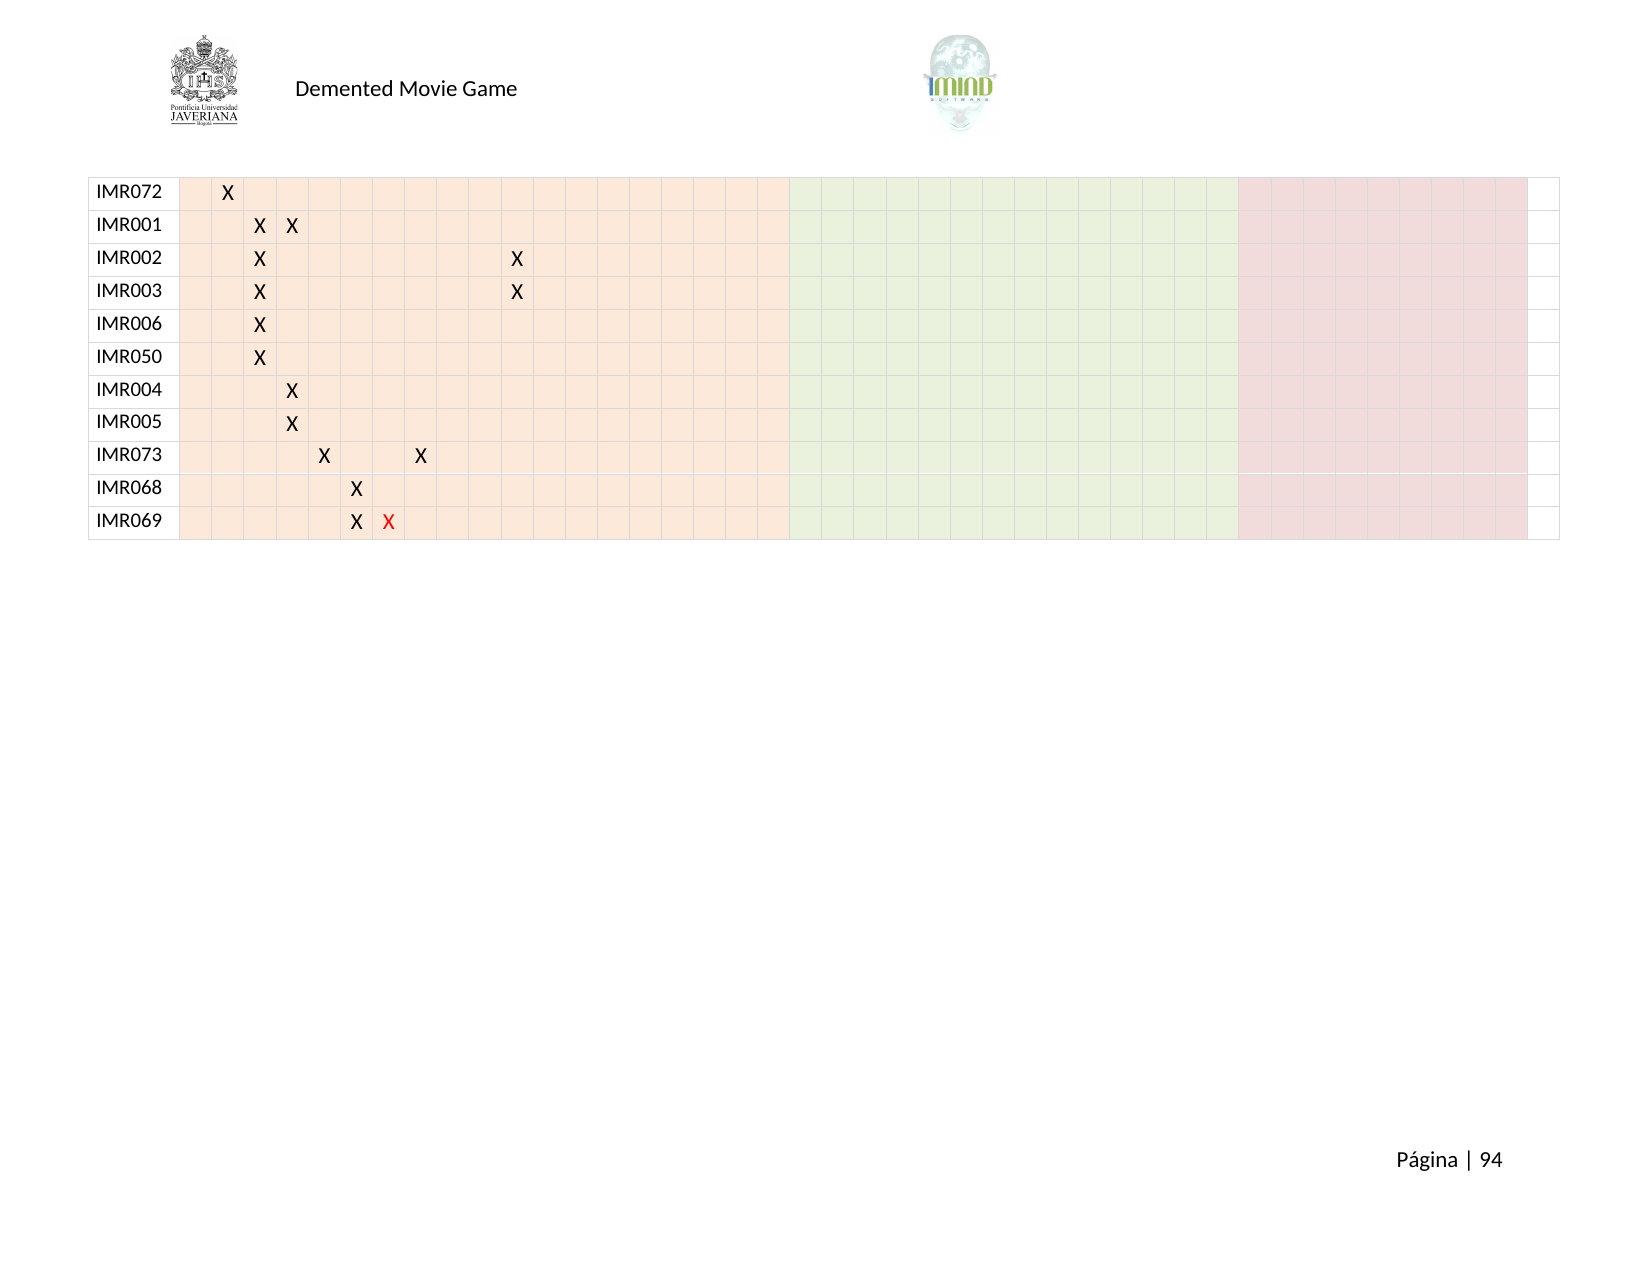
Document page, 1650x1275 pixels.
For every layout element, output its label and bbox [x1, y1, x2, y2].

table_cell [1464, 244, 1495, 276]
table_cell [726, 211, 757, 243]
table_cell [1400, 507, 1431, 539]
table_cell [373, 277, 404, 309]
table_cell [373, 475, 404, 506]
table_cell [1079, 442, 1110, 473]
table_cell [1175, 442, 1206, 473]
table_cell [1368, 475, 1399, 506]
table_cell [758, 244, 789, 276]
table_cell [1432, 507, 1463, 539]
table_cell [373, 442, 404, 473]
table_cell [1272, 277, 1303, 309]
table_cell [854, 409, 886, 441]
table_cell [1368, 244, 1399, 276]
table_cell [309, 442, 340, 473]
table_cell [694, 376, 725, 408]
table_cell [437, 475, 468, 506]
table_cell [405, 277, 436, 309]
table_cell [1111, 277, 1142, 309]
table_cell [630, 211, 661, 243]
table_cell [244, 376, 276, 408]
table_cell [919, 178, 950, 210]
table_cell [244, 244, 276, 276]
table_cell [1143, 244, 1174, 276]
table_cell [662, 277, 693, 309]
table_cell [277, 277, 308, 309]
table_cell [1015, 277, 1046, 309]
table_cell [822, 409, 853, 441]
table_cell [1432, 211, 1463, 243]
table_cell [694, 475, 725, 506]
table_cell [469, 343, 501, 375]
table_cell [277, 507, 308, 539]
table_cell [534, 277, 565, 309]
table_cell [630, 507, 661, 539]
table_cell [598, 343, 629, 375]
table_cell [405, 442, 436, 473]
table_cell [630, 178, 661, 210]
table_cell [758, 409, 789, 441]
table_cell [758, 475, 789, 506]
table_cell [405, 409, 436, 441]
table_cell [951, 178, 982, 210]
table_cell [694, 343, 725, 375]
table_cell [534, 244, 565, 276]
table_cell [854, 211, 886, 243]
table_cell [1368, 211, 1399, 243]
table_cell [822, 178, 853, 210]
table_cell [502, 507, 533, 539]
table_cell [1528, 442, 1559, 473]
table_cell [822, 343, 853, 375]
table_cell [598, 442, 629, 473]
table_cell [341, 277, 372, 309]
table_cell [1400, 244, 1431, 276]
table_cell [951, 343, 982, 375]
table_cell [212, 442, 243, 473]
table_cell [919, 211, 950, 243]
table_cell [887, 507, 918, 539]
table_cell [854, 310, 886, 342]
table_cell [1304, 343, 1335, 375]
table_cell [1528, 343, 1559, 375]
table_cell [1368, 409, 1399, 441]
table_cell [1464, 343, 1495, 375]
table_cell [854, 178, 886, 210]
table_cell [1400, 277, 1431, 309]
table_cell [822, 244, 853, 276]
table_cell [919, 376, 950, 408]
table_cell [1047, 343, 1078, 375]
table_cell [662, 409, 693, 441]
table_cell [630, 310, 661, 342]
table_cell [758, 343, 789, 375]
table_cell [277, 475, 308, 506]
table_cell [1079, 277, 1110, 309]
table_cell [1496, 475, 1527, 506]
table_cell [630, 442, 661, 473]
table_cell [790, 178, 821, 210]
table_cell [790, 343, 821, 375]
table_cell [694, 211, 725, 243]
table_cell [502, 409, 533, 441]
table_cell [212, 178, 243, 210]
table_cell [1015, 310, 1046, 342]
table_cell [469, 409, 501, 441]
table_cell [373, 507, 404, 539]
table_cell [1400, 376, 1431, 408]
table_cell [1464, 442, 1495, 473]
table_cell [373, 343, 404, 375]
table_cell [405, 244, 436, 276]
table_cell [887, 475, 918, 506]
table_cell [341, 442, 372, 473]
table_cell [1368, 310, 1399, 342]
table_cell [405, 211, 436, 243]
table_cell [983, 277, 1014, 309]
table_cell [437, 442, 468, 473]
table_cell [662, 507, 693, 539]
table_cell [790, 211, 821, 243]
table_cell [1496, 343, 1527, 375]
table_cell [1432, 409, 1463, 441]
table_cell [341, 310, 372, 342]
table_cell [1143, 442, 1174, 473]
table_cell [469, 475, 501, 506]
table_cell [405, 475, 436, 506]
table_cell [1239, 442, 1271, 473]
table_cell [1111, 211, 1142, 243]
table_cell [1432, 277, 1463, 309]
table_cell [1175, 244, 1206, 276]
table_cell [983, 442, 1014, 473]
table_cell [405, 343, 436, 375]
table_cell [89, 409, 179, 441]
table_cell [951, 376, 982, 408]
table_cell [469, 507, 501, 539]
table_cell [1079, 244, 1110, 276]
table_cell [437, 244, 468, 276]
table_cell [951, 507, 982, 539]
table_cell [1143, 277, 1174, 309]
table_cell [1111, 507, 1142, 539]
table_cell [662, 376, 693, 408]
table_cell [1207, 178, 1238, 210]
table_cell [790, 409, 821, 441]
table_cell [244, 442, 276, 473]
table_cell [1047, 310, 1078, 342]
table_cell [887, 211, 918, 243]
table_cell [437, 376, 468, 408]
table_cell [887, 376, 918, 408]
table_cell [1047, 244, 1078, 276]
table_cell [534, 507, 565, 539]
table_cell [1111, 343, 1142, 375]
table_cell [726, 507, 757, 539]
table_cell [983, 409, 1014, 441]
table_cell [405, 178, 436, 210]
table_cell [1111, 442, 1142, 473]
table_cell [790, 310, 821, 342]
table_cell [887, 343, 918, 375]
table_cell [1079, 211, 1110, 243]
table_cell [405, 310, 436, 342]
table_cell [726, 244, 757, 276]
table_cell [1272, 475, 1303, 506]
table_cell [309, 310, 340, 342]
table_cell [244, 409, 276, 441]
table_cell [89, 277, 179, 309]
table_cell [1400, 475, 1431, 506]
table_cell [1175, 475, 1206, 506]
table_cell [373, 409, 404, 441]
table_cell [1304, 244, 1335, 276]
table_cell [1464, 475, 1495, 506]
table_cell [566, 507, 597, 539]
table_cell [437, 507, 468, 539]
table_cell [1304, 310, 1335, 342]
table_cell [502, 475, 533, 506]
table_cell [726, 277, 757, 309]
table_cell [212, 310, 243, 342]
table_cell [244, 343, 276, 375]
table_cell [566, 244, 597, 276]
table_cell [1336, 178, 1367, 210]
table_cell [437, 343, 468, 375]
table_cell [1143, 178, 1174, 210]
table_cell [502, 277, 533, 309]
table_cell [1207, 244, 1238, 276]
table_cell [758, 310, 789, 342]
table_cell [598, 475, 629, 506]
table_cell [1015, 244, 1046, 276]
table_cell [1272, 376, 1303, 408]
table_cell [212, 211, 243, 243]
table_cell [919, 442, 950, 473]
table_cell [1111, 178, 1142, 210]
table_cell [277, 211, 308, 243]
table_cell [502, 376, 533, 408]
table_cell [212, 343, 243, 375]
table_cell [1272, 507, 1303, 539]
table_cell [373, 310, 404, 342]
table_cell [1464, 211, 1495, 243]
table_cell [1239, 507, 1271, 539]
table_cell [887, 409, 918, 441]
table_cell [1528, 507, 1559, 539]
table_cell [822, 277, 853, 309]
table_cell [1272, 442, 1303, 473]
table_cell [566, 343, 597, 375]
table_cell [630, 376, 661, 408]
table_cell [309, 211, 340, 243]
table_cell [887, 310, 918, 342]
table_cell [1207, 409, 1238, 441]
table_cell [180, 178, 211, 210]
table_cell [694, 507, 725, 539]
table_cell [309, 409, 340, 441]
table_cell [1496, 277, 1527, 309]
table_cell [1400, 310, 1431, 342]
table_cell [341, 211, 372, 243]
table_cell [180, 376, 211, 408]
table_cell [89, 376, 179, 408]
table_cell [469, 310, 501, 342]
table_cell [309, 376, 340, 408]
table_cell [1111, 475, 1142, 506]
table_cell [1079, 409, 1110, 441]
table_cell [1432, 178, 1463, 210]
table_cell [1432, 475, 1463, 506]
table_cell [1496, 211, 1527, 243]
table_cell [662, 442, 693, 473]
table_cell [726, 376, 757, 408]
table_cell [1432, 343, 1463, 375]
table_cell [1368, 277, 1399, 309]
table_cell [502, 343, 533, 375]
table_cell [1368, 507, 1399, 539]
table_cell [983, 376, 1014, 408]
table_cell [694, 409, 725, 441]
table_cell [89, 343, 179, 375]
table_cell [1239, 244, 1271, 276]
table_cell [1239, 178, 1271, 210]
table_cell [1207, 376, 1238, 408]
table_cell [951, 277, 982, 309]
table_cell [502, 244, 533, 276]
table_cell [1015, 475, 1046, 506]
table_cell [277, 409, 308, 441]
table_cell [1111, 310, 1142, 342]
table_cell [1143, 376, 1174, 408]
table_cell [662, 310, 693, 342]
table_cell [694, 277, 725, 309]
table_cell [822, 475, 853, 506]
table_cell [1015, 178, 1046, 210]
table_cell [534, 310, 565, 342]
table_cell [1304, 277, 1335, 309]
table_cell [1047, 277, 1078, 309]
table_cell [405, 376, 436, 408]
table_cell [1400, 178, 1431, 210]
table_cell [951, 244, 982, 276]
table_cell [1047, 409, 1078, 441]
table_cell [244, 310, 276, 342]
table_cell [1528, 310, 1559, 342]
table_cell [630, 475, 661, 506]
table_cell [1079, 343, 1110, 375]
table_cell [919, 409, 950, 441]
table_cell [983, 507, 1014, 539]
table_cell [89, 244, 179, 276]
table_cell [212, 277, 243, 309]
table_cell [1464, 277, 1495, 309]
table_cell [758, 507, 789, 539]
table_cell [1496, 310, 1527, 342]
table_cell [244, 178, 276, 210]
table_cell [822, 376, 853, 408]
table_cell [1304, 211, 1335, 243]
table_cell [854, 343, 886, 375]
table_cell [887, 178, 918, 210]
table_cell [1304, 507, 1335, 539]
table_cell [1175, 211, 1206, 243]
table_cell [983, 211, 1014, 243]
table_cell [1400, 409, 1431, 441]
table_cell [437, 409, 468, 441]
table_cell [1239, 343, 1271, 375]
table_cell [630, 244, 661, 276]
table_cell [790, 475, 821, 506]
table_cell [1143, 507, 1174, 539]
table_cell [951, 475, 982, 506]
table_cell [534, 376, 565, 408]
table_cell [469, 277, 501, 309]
picture [922, 35, 1003, 138]
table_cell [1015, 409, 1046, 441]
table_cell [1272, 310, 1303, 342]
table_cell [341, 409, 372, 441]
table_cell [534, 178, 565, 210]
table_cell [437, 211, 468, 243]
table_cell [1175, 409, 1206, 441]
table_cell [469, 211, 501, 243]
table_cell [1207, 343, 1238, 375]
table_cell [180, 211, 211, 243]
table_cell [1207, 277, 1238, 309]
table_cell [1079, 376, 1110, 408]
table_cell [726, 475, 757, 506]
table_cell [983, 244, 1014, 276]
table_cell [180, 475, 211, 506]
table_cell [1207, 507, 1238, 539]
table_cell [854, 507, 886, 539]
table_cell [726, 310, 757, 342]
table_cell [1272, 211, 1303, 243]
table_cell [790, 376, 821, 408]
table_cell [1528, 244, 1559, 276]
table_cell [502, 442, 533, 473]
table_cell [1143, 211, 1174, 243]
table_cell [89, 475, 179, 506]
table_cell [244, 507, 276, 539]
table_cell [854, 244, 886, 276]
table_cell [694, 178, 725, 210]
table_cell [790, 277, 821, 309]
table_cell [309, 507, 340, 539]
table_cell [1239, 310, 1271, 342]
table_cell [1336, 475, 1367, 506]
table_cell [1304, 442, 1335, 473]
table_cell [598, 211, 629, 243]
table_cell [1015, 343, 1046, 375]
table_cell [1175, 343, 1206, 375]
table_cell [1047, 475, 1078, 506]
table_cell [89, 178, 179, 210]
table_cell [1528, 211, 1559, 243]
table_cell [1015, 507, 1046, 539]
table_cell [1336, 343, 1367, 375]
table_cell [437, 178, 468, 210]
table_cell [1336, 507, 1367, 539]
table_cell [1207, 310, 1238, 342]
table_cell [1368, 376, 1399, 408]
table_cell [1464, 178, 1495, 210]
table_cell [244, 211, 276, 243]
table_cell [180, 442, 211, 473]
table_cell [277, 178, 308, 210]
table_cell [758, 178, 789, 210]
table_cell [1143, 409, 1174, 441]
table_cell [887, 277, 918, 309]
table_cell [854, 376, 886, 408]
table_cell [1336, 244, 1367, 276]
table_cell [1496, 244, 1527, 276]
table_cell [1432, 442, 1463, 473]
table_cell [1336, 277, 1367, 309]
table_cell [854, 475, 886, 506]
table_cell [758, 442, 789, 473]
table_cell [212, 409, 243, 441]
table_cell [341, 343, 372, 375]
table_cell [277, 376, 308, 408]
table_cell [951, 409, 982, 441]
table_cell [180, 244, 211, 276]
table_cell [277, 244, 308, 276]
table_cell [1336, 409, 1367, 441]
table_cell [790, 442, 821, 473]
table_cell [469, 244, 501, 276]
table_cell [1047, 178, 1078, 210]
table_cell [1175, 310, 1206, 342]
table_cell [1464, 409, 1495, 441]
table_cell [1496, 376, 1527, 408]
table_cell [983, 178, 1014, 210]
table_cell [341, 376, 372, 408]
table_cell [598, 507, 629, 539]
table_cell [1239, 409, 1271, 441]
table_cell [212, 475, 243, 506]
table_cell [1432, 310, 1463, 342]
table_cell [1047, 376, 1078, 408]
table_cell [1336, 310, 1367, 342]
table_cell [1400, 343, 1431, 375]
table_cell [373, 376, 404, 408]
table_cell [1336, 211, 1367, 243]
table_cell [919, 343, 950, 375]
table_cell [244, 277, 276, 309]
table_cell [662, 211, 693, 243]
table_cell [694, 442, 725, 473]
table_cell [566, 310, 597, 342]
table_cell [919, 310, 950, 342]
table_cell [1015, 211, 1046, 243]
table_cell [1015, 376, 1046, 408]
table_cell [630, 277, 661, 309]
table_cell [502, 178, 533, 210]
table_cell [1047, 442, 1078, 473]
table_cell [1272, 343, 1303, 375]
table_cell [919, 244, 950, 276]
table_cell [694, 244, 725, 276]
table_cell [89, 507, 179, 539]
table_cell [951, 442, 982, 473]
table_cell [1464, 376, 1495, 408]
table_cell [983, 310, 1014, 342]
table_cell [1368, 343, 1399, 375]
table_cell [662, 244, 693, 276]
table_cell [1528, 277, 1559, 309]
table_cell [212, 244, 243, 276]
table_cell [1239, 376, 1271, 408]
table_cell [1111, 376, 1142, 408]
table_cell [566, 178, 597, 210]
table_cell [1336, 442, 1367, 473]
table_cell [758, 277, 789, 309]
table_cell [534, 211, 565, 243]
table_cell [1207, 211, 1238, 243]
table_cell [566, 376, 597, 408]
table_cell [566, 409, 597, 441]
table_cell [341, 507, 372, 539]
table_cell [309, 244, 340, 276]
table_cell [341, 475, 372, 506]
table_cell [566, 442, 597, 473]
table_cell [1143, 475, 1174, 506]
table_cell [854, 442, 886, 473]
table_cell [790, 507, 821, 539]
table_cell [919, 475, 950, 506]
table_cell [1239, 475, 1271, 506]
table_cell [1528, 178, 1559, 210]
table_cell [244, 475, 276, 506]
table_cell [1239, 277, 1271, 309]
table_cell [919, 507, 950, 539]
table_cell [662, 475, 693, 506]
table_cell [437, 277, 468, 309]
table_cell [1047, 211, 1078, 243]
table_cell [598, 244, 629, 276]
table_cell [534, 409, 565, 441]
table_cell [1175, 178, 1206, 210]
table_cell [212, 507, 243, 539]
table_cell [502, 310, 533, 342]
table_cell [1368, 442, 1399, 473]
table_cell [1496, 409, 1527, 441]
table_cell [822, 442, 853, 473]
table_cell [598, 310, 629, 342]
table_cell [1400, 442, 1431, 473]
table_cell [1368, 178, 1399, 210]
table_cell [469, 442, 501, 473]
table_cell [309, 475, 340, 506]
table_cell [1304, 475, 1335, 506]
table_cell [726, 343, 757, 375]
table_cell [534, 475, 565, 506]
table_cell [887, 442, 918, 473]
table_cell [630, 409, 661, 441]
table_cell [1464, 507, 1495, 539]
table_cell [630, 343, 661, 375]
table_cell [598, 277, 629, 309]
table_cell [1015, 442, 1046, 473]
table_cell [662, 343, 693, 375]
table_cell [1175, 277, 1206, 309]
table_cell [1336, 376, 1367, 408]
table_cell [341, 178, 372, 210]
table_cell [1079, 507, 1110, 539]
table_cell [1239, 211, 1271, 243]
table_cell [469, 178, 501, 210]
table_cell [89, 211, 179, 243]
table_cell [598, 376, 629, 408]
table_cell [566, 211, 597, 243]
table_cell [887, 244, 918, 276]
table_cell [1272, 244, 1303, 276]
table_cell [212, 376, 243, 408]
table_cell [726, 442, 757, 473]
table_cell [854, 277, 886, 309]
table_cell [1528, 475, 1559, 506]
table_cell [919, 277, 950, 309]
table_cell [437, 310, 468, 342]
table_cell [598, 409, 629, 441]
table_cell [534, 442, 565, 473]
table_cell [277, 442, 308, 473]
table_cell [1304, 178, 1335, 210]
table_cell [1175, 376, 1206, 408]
picture [170, 35, 238, 126]
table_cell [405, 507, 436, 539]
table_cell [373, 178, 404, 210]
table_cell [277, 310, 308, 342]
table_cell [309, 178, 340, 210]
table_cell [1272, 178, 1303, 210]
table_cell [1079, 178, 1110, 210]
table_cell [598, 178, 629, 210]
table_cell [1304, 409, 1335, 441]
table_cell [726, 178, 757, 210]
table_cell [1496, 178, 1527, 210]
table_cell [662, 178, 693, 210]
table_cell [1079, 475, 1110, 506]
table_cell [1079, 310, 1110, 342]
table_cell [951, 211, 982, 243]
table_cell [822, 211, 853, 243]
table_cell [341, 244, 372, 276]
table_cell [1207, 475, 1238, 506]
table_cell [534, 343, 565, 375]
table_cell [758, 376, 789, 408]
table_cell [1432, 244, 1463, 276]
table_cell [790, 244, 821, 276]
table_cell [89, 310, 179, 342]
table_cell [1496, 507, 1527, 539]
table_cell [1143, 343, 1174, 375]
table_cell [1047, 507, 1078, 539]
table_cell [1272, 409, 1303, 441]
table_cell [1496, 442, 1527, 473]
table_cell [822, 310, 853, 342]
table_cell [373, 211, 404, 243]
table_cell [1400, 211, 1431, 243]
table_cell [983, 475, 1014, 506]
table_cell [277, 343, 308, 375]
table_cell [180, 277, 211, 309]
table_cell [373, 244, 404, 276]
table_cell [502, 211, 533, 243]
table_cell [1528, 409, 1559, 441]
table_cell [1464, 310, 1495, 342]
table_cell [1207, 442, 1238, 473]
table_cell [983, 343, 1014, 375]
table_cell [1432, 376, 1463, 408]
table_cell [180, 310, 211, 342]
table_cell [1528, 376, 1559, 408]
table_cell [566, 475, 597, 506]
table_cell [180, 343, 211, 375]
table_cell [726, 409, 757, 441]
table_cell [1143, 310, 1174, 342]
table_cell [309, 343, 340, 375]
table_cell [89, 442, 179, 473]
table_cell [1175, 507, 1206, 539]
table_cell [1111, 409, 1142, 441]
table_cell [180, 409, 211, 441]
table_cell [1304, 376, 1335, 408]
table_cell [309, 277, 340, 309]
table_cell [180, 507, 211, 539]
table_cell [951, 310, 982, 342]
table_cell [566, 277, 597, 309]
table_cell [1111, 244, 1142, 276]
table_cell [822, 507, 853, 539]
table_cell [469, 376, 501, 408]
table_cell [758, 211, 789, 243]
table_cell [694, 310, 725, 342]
